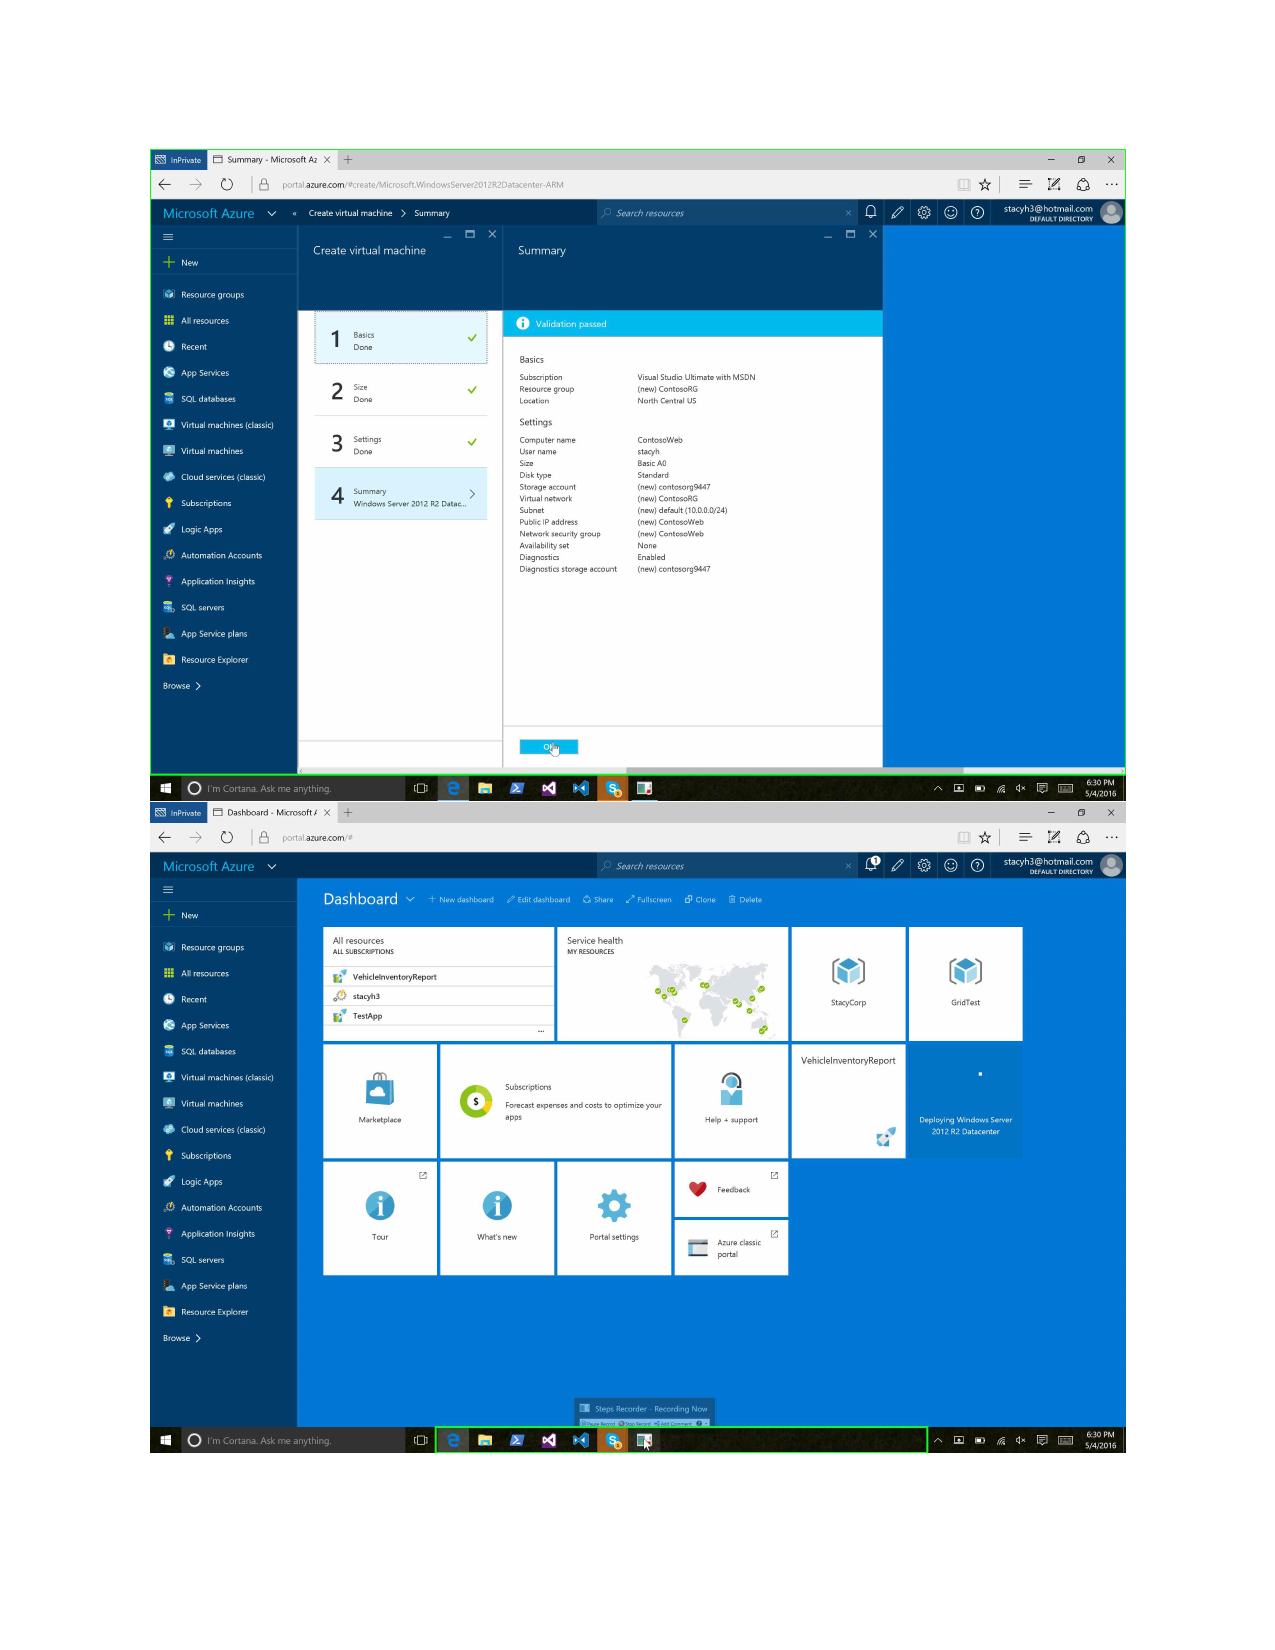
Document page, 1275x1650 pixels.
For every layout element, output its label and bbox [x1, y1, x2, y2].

picture [150, 149, 1126, 801]
picture [150, 802, 1126, 1453]
